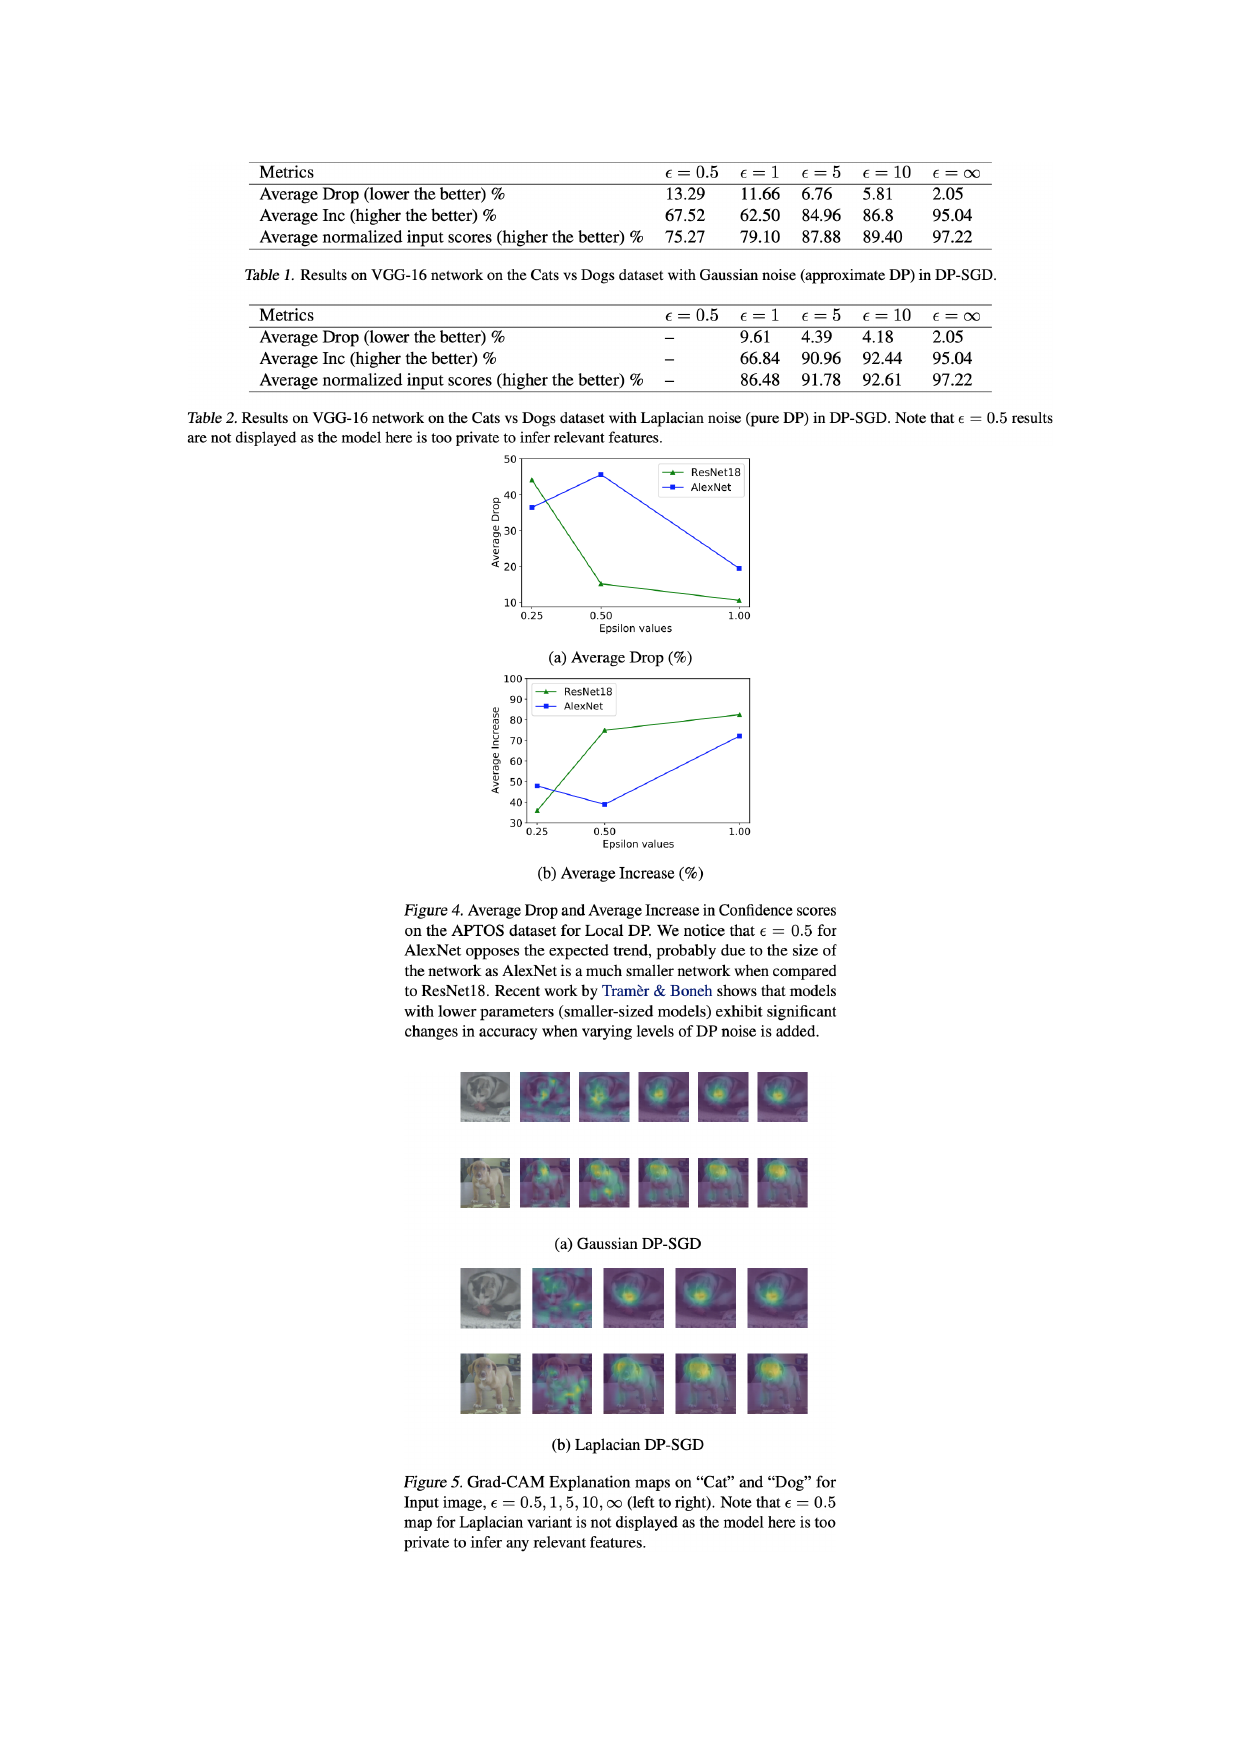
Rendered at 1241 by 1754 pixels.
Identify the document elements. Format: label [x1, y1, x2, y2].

picture [187, 162, 1053, 446]
picture [403, 454, 837, 1040]
picture [403, 1072, 837, 1552]
